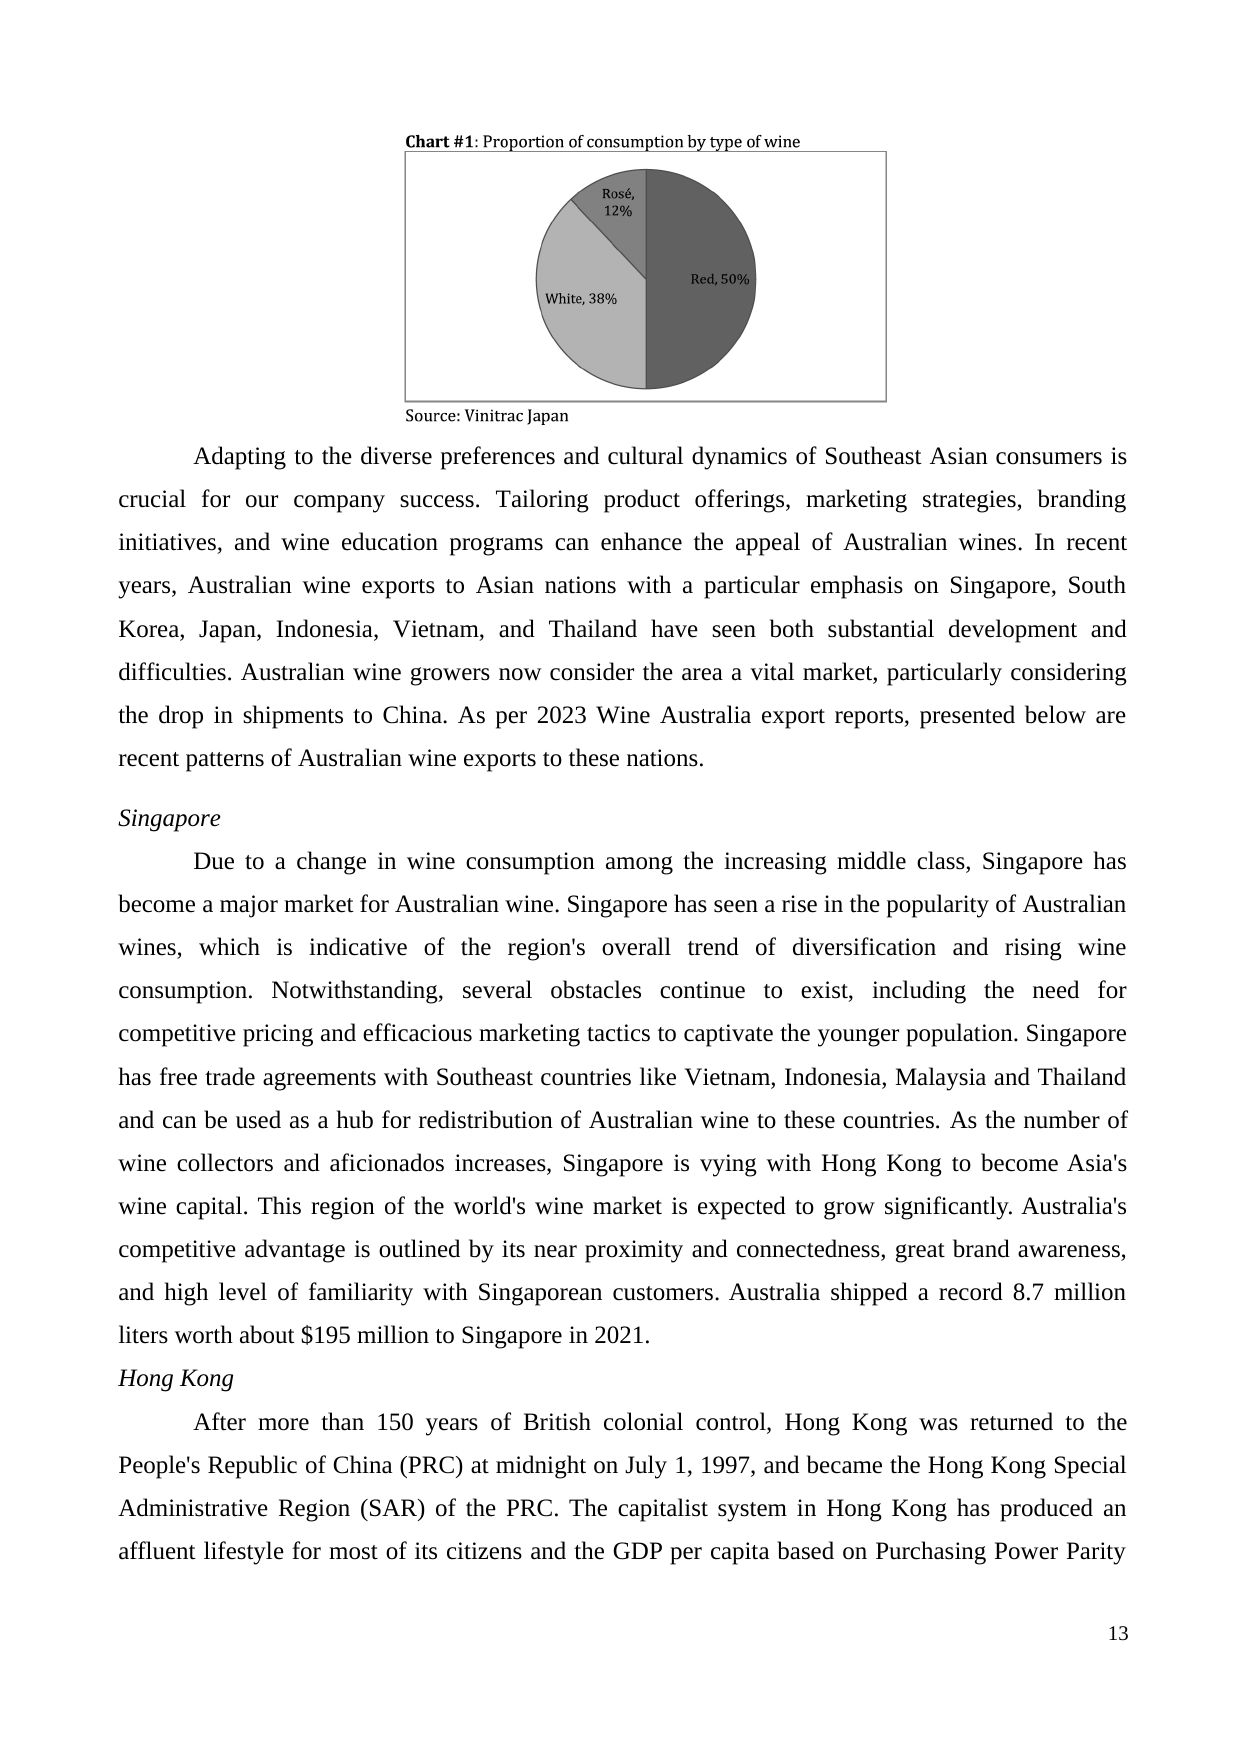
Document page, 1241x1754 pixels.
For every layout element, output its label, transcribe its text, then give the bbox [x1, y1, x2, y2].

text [118, 1407, 1128, 1565]
text Adapting to the diverse preferences and cultural dynamics of Southeast Asian consumers is crucial for our company success. Tailoring product offerings, marketing strategies, branding initiatives, and wine education programs can enhance the appeal of Australian wines. In recent years, Australian wine exports to Asian nations with a particular emphasis on Singapore, South Korea, Japan, Indonesia, Vietnam, and Thailand have seen both substantial development and difficulties. Australian wine growers now consider the area a vital market, particularly considering the drop in shipments to China. As per 2023 Wine Australia export reports, presented below are recent patterns of Australian wine exports to these nations. [118, 441, 1128, 772]
text Hong Kong [118, 1363, 1128, 1392]
text Due to a change in wine consumption among the increasing middle class, Singapore has become a major market for Australian wine. Singapore has seen a rise in the popularity of Australian wines, which is indicative of the region's overall trend of diversification and rising wine consumption. Notwithstanding, several obstacles continue to exist, including the need for competitive pricing and efficacious marketing tactics to captivate the younger population. Singapore has free trade agreements with Southeast countries like Vietnam, Indonesia, Malaysia and Thailand and can be used as a hub for redistribution of Australian wine to these countries. As the number of wine collectors and aficionados increases, Singapore is vying with Hong Kong to become Asia's wine capital. This region of the world's wine market is expected to grow significantly. Australia's competitive advantage is outlined by its near proximity and connectedness, great brand awareness, and high level of familiarity with Singaporean customers. Australia shipped a record 8.7 million liters worth about $195 million to Singapore in 2021. [118, 846, 1128, 1349]
text Singapore [118, 803, 1128, 832]
